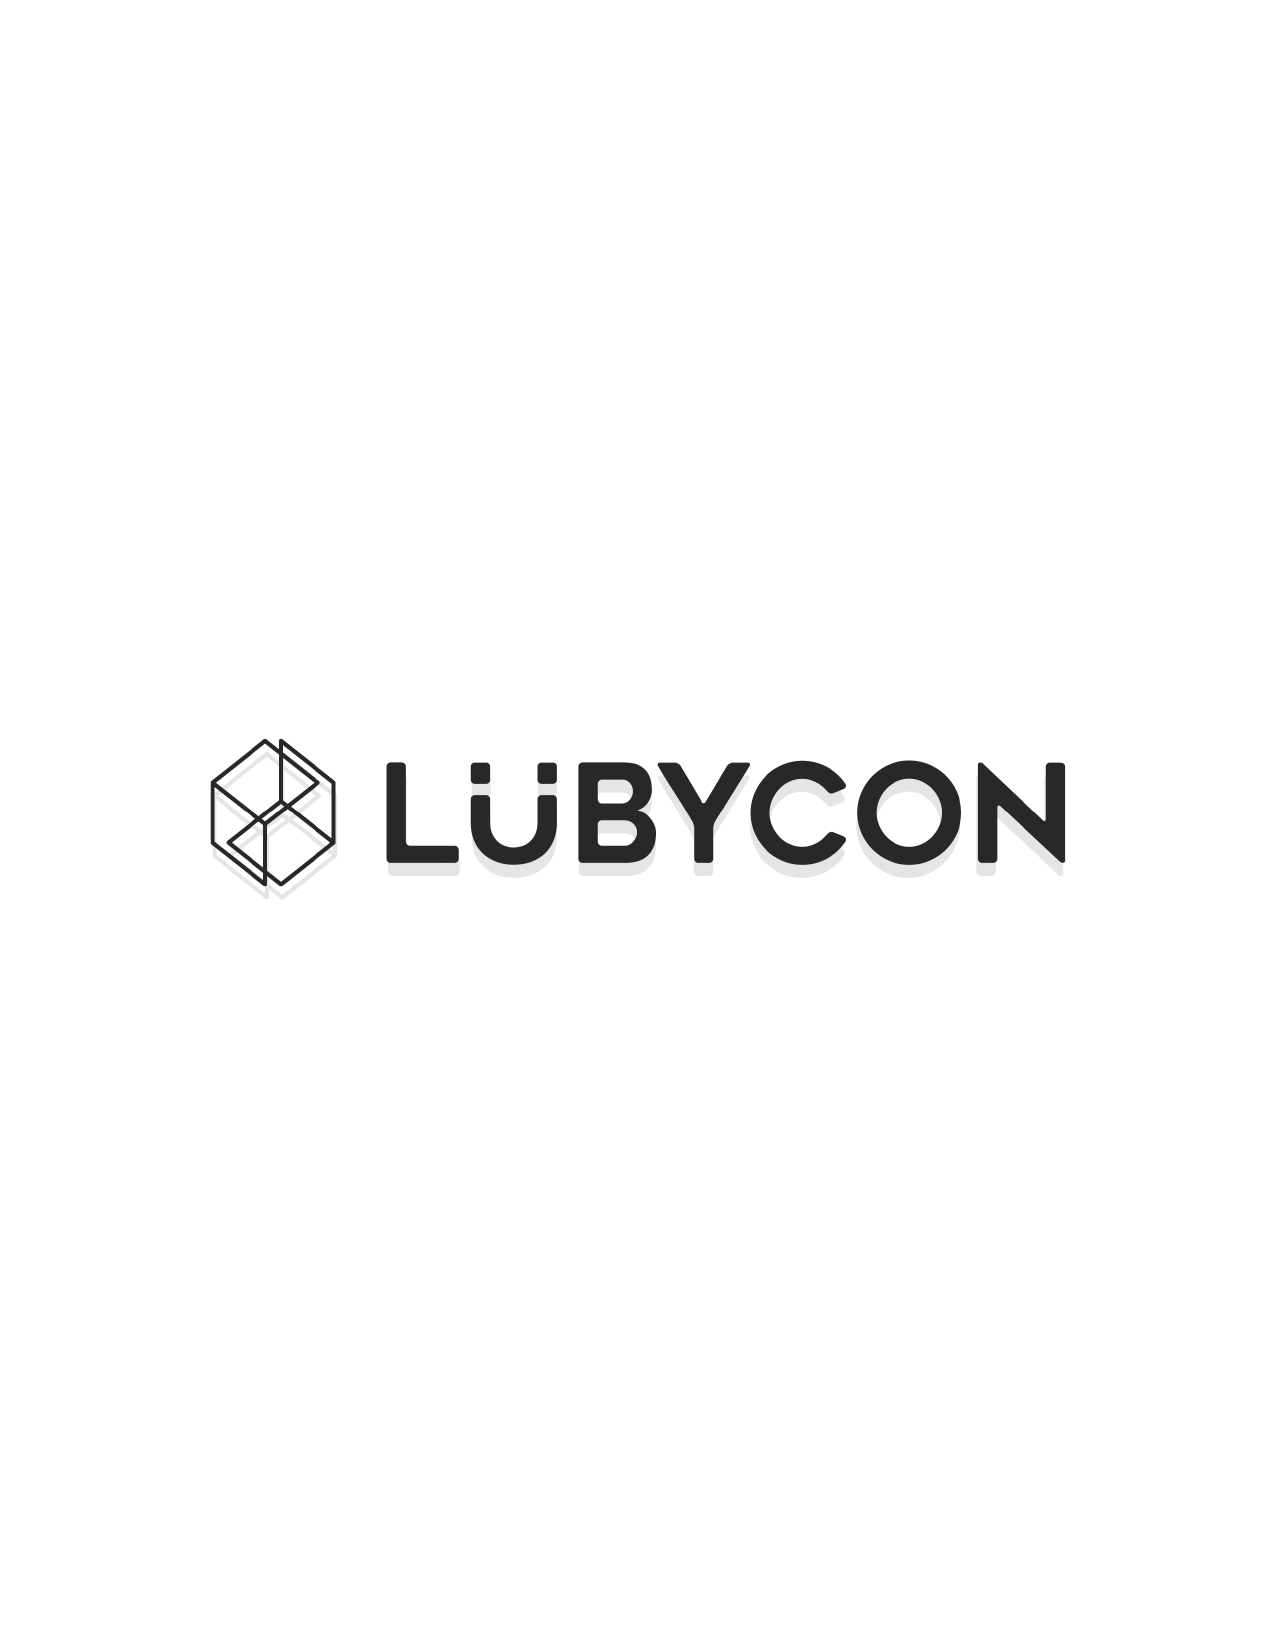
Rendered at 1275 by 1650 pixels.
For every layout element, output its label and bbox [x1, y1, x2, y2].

picture [187, 720, 1088, 904]
